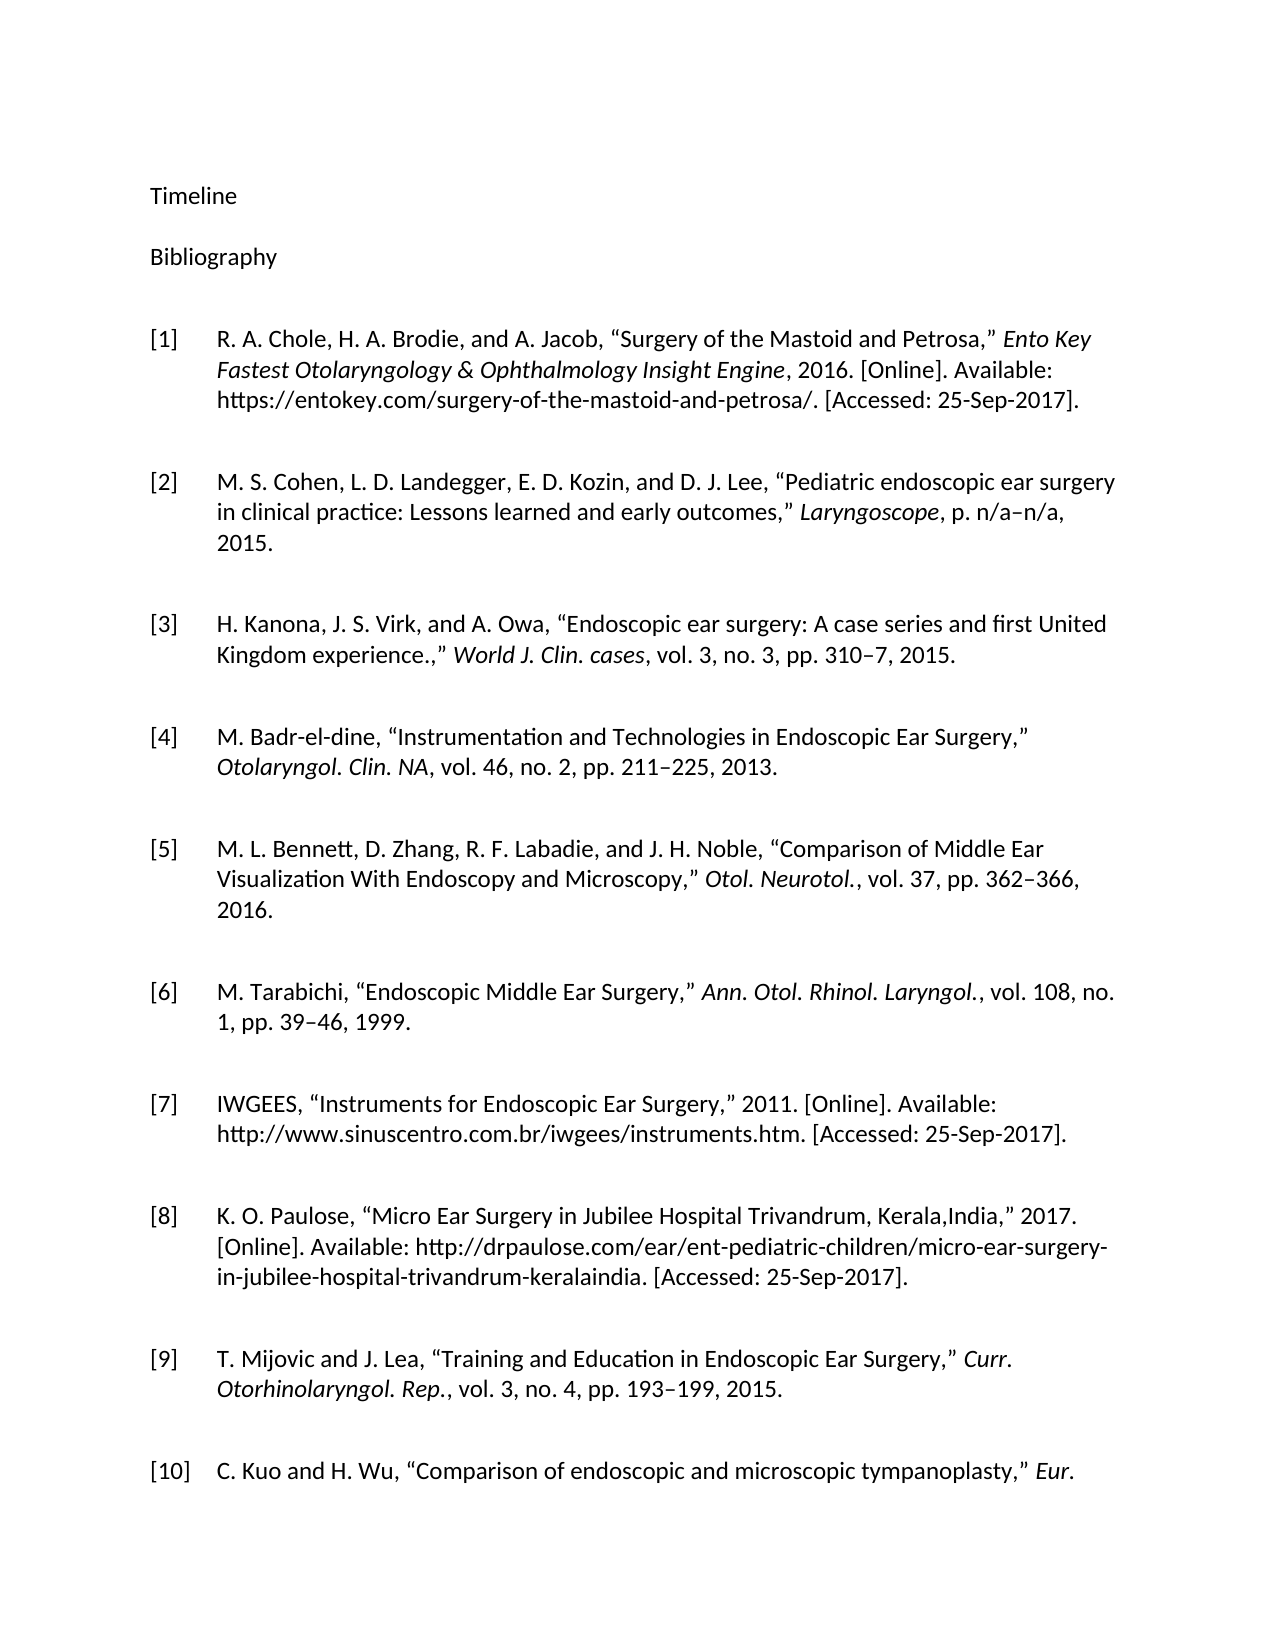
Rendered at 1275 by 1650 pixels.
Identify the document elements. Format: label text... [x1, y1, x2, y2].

text [5] M. L. Bennett, D. Zhang, R. F. Labadie, and J. H. Noble, “Comparison of Middle Ear Visualization With Endoscopy and Microscopy,” Otol. Neurotol., vol. 37, pp. 362–366, 2016. [150, 833, 1125, 924]
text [150, 1455, 1125, 1486]
text [9] T. Mijovic and J. Lea, “Training and Education in Endoscopic Ear Surgery,” Curr. Otorhinolaryngol. Rep., vol. 3, no. 4, pp. 193–199, 2015. [150, 1343, 1125, 1404]
text [4] M. Badr-el-dine, “Instrumentation and Technologies in Endoscopic Ear Surgery,” Otolaryngol. Clin. NA, vol. 46, no. 2, pp. 211–225, 2013. [150, 721, 1125, 782]
text [1] R. A. Chole, H. A. Brodie, and A. Jacob, “Surgery of the Mastoid and Petrosa,” Ento Key Fastest Otolaryngology & Ophthalmology Insight Engine, 2016. [Online]. Available: https://entokey.com/surgery-of-the-mastoid-and-petrosa/. [Accessed: 25-Sep-2017]. [150, 323, 1125, 415]
text Timeline [150, 181, 1125, 211]
text Bibliography [150, 242, 1125, 272]
text [8] K. O. Paulose, “Micro Ear Surgery in Jubilee Hospital Trivandrum, Kerala,India,” 2017. [Online]. Available: http://drpaulose.com/ear/ent-pediatric-children/micro-ear-surgery-in-jubilee-hospital-trivandrum-keralaindia. [Accessed: 25-Sep-2017]. [150, 1200, 1125, 1292]
text [7] IWGEES, “Instruments for Endoscopic Ear Surgery,” 2011. [Online]. Available: http://www.sinuscentro.com.br/iwgees/instruments.htm. [Accessed: 25-Sep-2017]. [150, 1088, 1125, 1149]
text [3] H. Kanona, J. S. Virk, and A. Owa, “Endoscopic ear surgery: A case series and first United Kingdom experience.,” World J. Clin. cases, vol. 3, no. 3, pp. 310–7, 2015. [150, 609, 1125, 670]
text [2] M. S. Cohen, L. D. Landegger, E. D. Kozin, and D. J. Lee, “Pediatric endoscopic ear surgery in clinical practice: Lessons learned and early outcomes,” Laryngoscope, p. n/a–n/a, 2015. [150, 466, 1125, 557]
text [6] M. Tarabichi, “Endoscopic Middle Ear Surgery,” Ann. Otol. Rhinol. Laryngol., vol. 108, no. 1, pp. 39–46, 1999. [150, 976, 1125, 1037]
